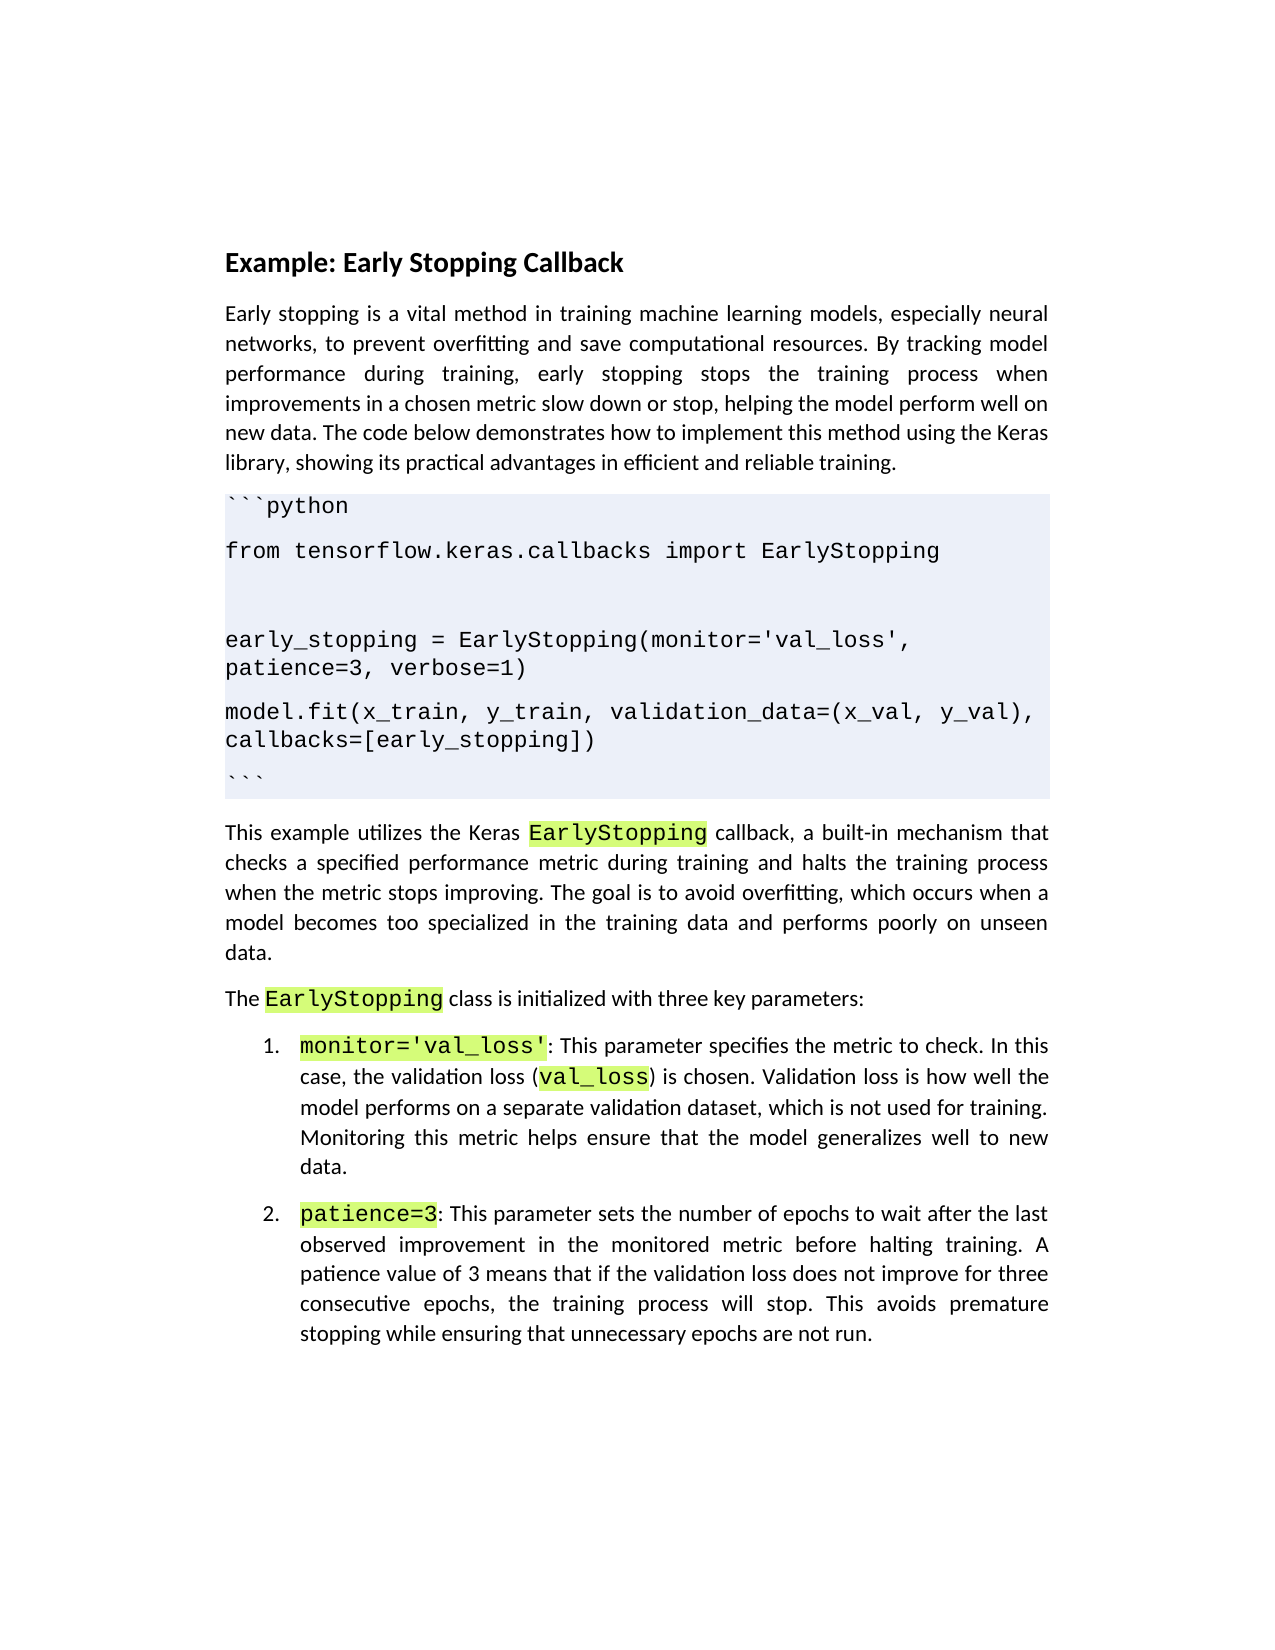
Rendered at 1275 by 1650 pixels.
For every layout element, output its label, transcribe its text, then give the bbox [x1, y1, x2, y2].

text ```python [225, 494, 1050, 520]
text early_stopping = EarlyStopping(monitor='val_loss', patience=3, verbose=1) [225, 628, 1050, 682]
text The EarlyStopping class is initialized with three key parameters: [225, 984, 1050, 1013]
subtitle Example: Early Stopping Callback [225, 244, 1050, 280]
text from tensorflow.keras.callbacks import EarlyStopping [225, 539, 1050, 565]
list patience=3: This parameter sets the number of epochs to wait after the last observed improvement in the monitored metric before halting training. A patience value of 3 means that if the validation loss does not improve for three consecutive epochs, the training process will stop. This avoids premature stopping while ensuring that unnecessary epochs are not run. [262, 1199, 1050, 1347]
text model.fit(x_train, y_train, validation_data=(x_val, y_val), callbacks=[early_stopping]) [225, 701, 1050, 754]
list monitor='val_loss': This parameter specifies the metric to check. In this case, the validation loss (val_loss) is chosen. Validation loss is how well the model performs on a separate validation dataset, which is not used for training. Monitoring this metric helps ensure that the model generalizes well to new data. [262, 1031, 1050, 1181]
text ``` [225, 773, 1050, 799]
text Early stopping is a vital method in training machine learning models, especially neural networks, to prevent overfitting and save computational resources. By tracking model performance during training, early stopping stops the training process when improvements in a chosen metric slow down or stop, helping the model perform well on new data. The code below demonstrates how to implement this method using the Keras library, showing its practical advantages in efficient and reliable training. [225, 299, 1050, 476]
text This example utilizes the Keras EarlyStopping callback, a built-in mechanism that checks a specified performance metric during training and halts the training process when the metric stops improving. The goal is to avoid overfitting, which occurs when a model becomes too specialized in the training data and performs poorly on unseen data. [225, 818, 1050, 966]
